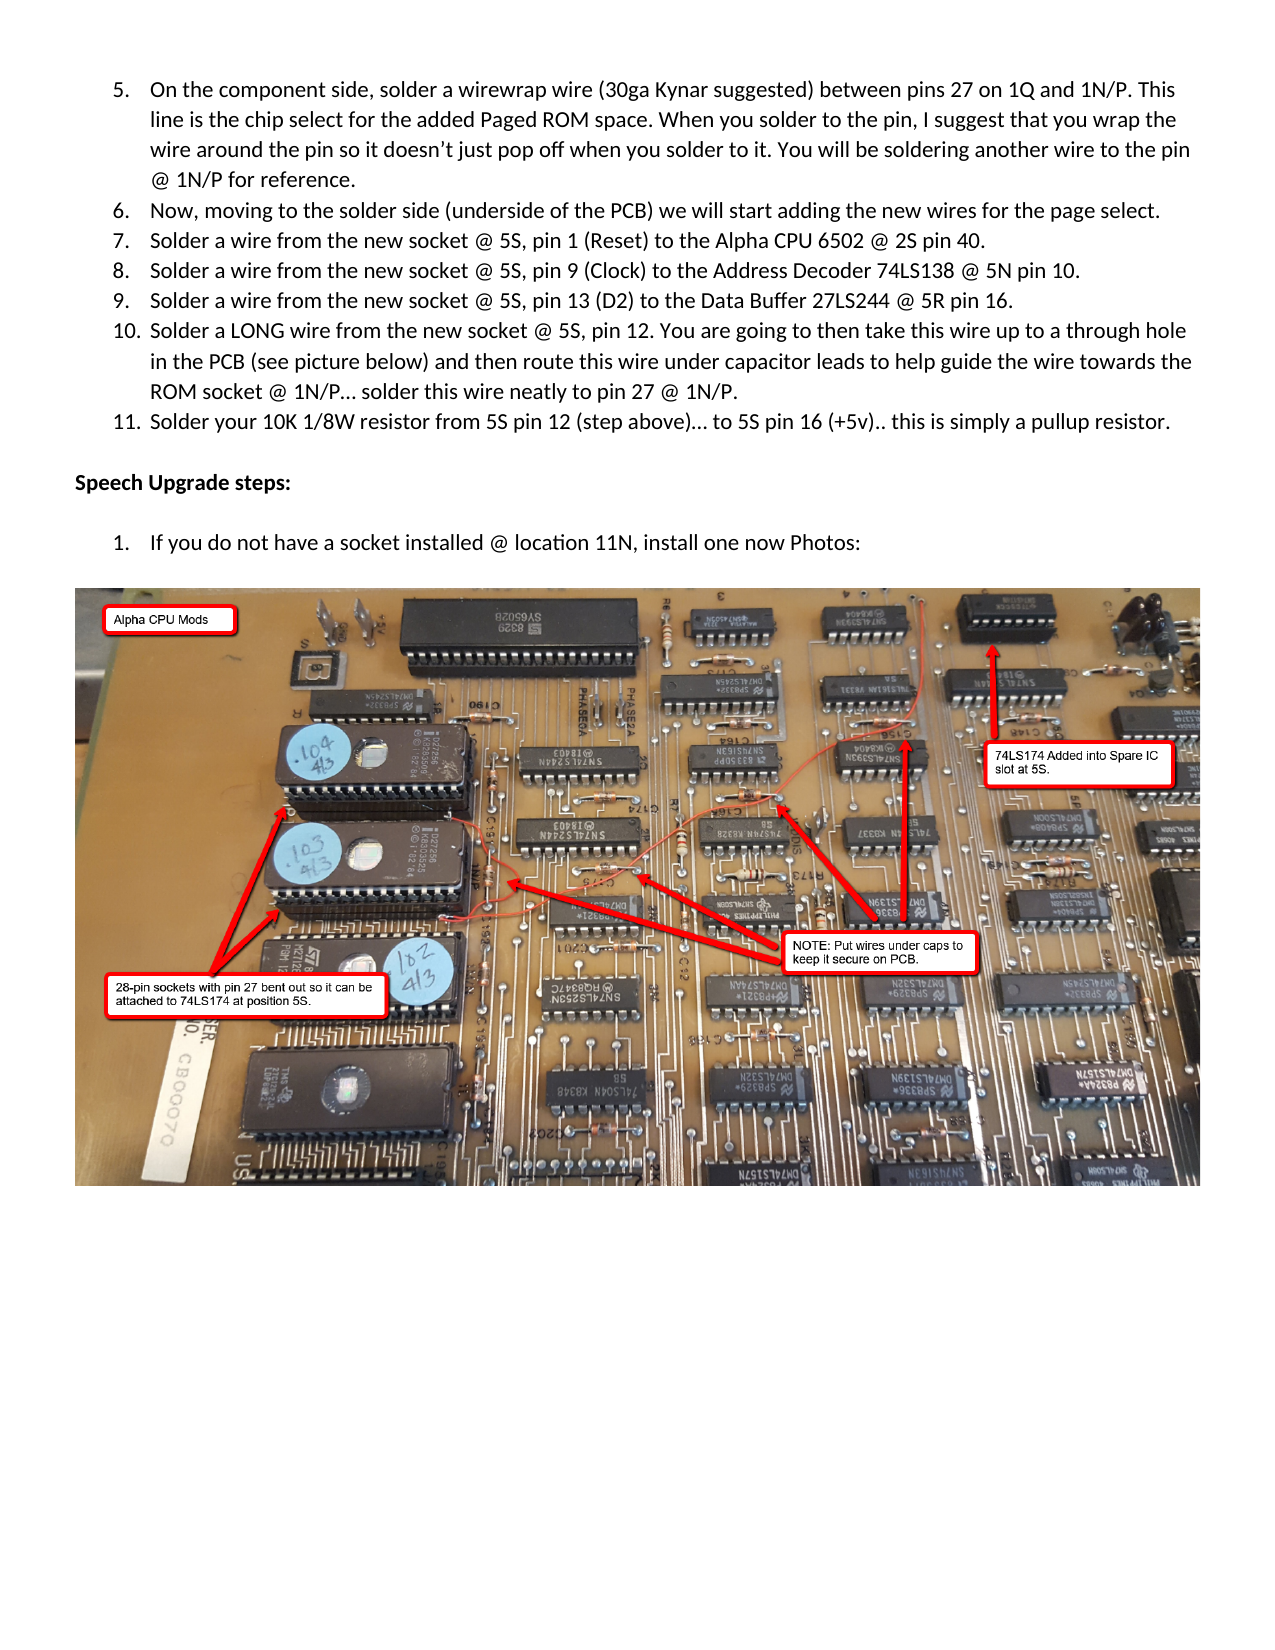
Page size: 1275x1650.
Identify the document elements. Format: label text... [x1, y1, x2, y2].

list Now, moving to the solder side (underside of the PCB) we will start adding the new wires for the page select. [112, 196, 1200, 224]
list Solder a wire from the new socket @ 5S, pin 1 (Reset) to the Alpha CPU 6502 @ 2S pin 40. [112, 226, 1200, 254]
list On the component side, solder a wirewrap wire (30ga Kynar suggested) between pins 27 on 1Q and 1N/P. This line is the chip select for the added Paged ROM space. When you solder to the pin, I suggest that you wrap the wire around the pin so it doesn’t just pop off when you solder to it. You will be soldering another wire to the pin @ 1N/P for reference. [112, 75, 1200, 194]
list Solder your 10K 1/8W resistor from 5S pin 12 (step above)… to 5S pin 16 (+5v).. this is simply a pullup resistor. [112, 407, 1200, 435]
list Solder a wire from the new socket @ 5S, pin 13 (D2) to the Data Buffer 27LS244 @ 5R pin 16. [112, 286, 1200, 314]
list Solder a LONG wire from the new socket @ 5S, pin 12. You are going to then take this wire up to a through hole in the PCB (see picture below) and then route this wire under capacitor leads to help guide the wire towards the ROM socket @ 1N/P… solder this wire neatly to pin 27 @ 1N/P. [112, 317, 1200, 405]
list Speech Upgrade steps: [75, 468, 1200, 496]
list If you do not have a socket installed @ location 11N, install one now Photos: [112, 528, 1200, 556]
list Solder a wire from the new socket @ 5S, pin 9 (Clock) to the Address Decoder 74LS138 @ 5N pin 10. [112, 256, 1200, 284]
picture [75, 588, 1200, 1186]
